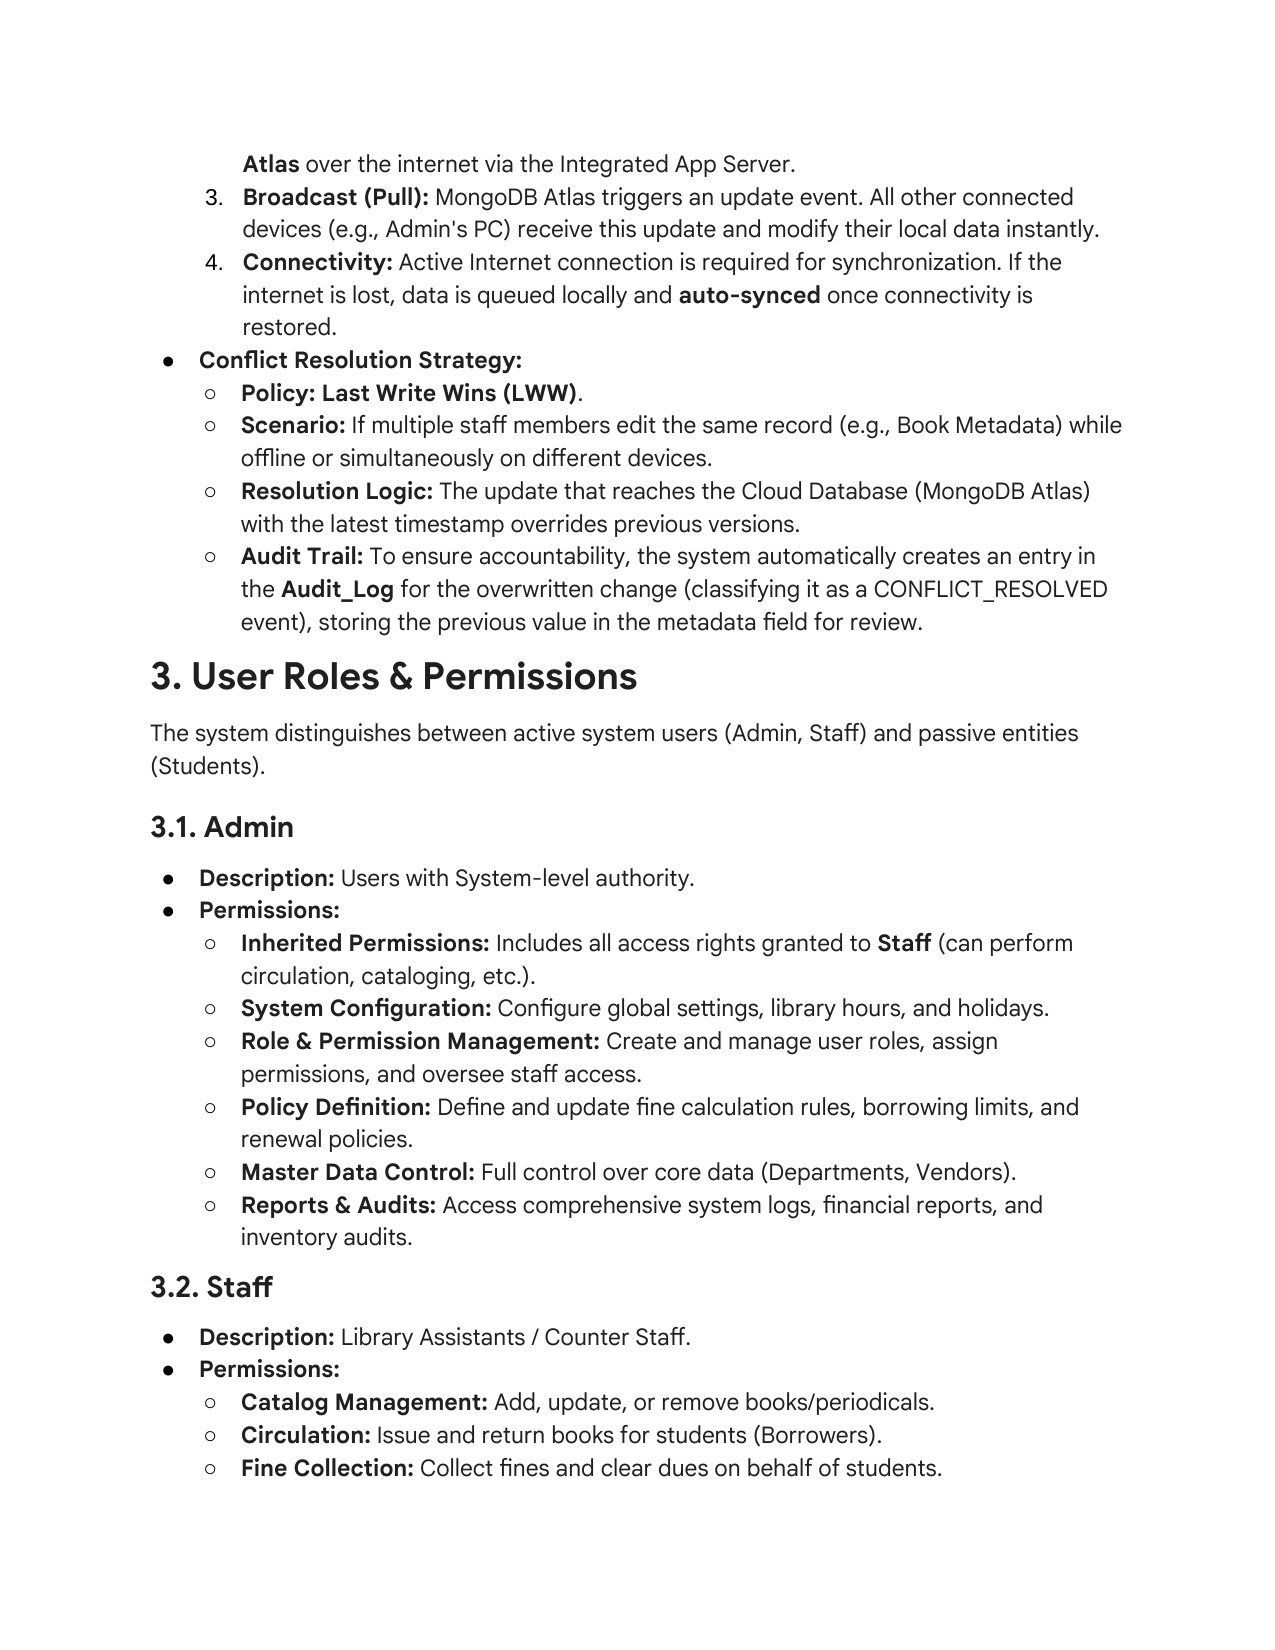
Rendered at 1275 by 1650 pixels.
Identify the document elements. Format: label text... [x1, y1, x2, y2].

list Policy Definition: Define and update fine calculation rules, borrowing limits, and renewal policies. [203, 1093, 1125, 1154]
text The system distinguishes between active system users (Admin, Staff) and passive entities (Students). [150, 719, 1125, 781]
list Resolution Logic: The update that reaches the Cloud Database (MongoDB Atlas) with the latest timestamp overrides previous versions. [203, 477, 1125, 538]
list Broadcast (Pull): MongoDB Atlas triggers an update event. All other connected devices (e.g., Admin's PC) receive this update and modify their local data instantly. [205, 183, 1125, 244]
list Scenario: If multiple staff members edit the same record (e.g., Book Metadata) while offline or simultaneously on different devices. [203, 412, 1125, 473]
list Role & Permission Management: Create and manage user roles, assign permissions, and oversee staff access. [203, 1027, 1125, 1089]
list Permissions: [161, 896, 1125, 925]
list Inherited Permissions: Includes all access rights granted to Staff (can perform circulation, cataloging, etc.). [203, 929, 1125, 991]
list System Configuration: Configure global settings, library hours, and holidays. [203, 994, 1125, 1023]
subtitle 3. User Roles & Permissions [150, 653, 1125, 700]
subtitle 3.2. Staff [150, 1269, 1125, 1305]
list Connectivity: Active Internet connection is required for synchronization. If the internet is lost, data is queued locally and auto-synced once connectivity is restored. [205, 248, 1125, 342]
subtitle 3.1. Admin [150, 809, 1125, 846]
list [205, 150, 1125, 179]
list Catalog Management: Add, update, or remove books/periodicals. [203, 1388, 1125, 1417]
list Permissions: [161, 1356, 1125, 1384]
list Audit Trail: To ensure accountability, the system automatically creates an entry in the Audit_Log for the overwritten change (classifying it as a CONFLICT_RESOLVED event), storing the previous value in the metadata field for review. [203, 542, 1125, 637]
list Circulation: Issue and return books for students (Borrowers). [203, 1421, 1125, 1450]
list Reports & Audits: Access comprehensive system logs, financial reports, and inventory audits. [203, 1191, 1125, 1252]
list Description: Users with System-level authority. [161, 864, 1125, 892]
list Fine Collection: Collect fines and clear dues on behalf of students. [203, 1454, 1125, 1482]
list Policy: Last Write Wins (LWW). [203, 379, 1125, 408]
list Conflict Resolution Strategy: [161, 346, 1125, 375]
list Master Data Control: Full control over core data (Departments, Vendors). [203, 1158, 1125, 1187]
list Description: Library Assistants / Counter Staff. [161, 1323, 1125, 1352]
